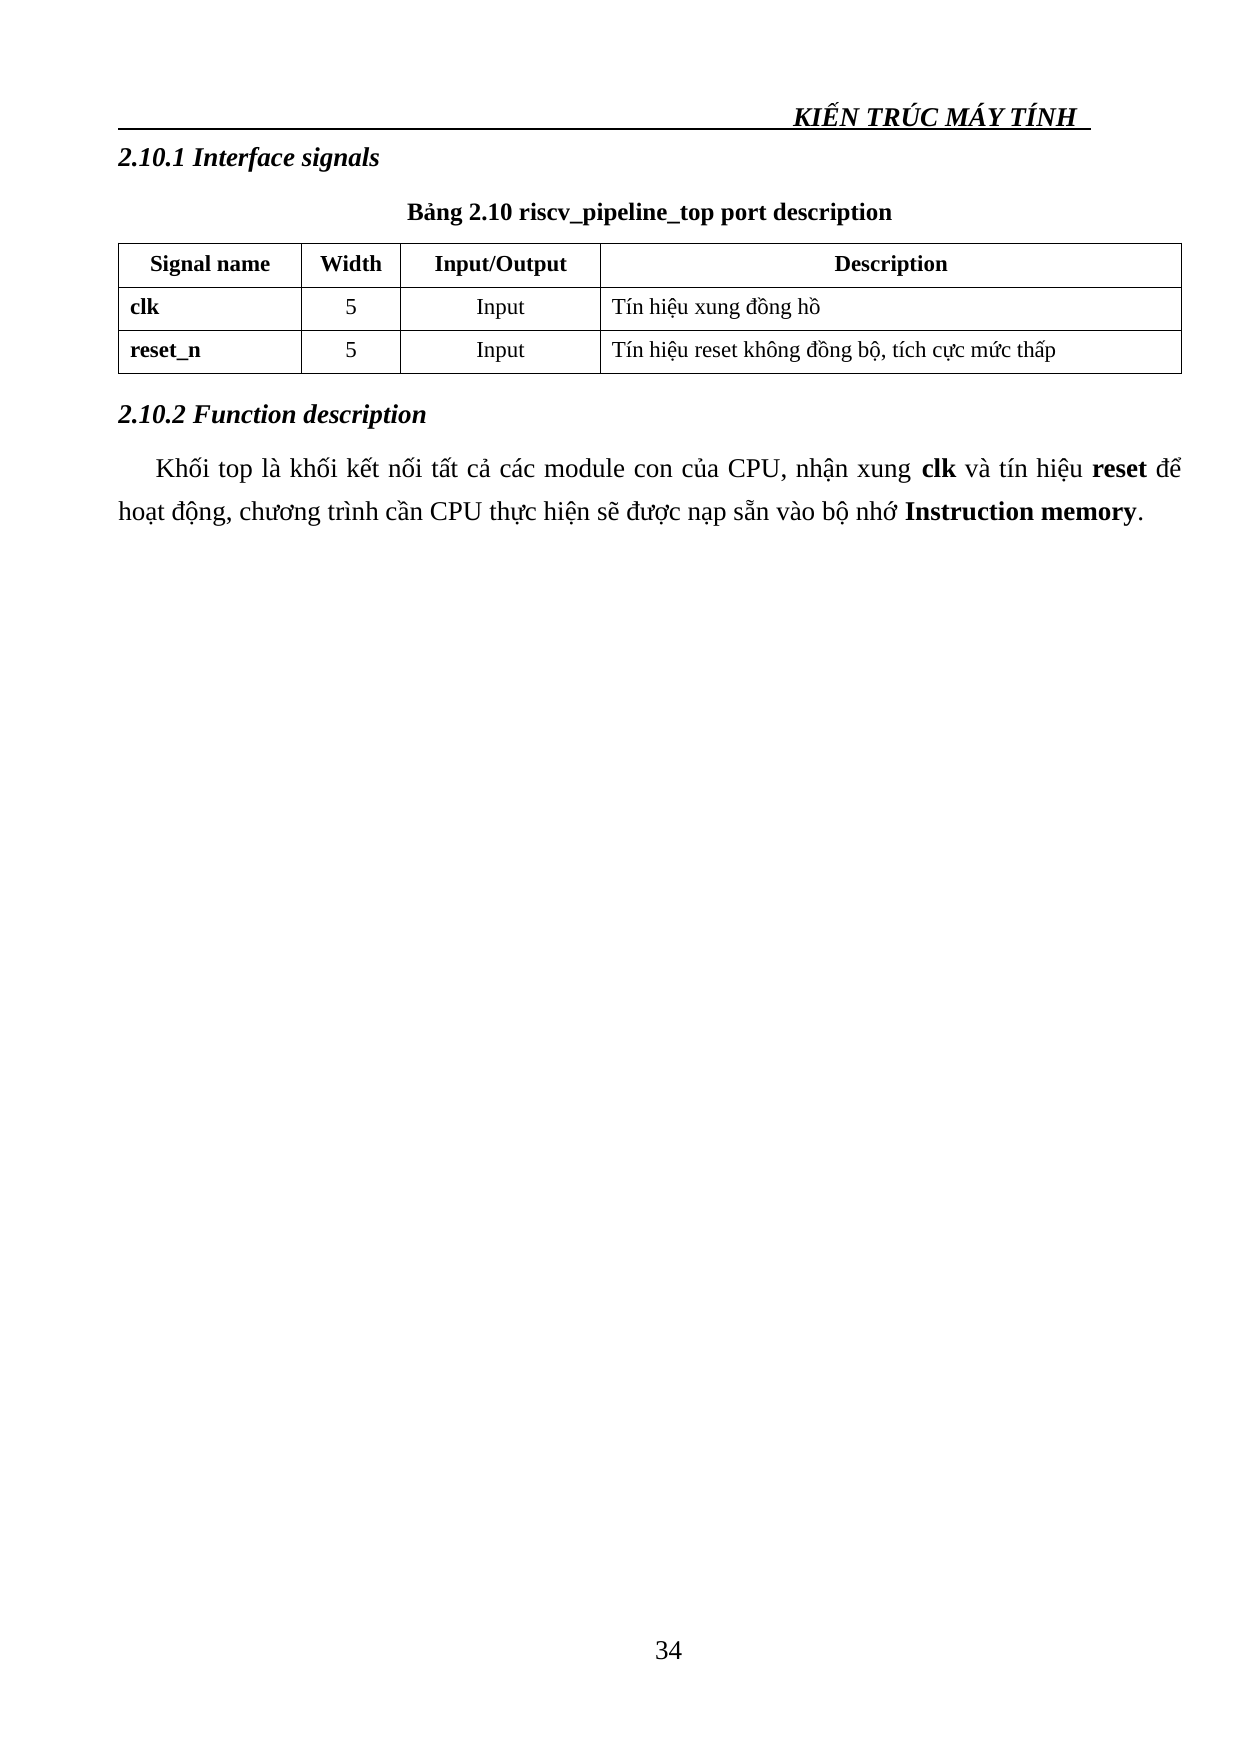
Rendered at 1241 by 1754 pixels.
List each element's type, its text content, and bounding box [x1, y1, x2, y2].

table_header Description [601, 244, 1181, 287]
table_cell 5 [302, 331, 400, 373]
table_header Width [302, 244, 400, 287]
text Bảng 2.10 riscv_pipeline_top port description [118, 193, 1181, 230]
table_cell clk [119, 288, 301, 330]
table_cell Tín hiệu xung đồng hồ [601, 288, 1181, 330]
table_cell Input [401, 331, 600, 373]
subtitle Interface signals [118, 138, 1181, 176]
table_cell 5 [302, 288, 400, 330]
table_cell Tín hiệu reset không đồng bộ, tích cực mức thấp [601, 331, 1181, 373]
subtitle Function description [118, 395, 1181, 432]
text Khối top là khối kết nối tất cả các module con của CPU, nhận xung clk và tín hiệu reset để hoạt động, chương trình cần CPU thực hiện sẽ được nạp sẵn vào bộ nhớ Instruction memory. [118, 449, 1181, 530]
table_header Input/Output [401, 244, 600, 287]
table_header Signal name [119, 244, 301, 287]
table_cell Input [401, 288, 600, 330]
table_cell reset_n [119, 331, 301, 373]
